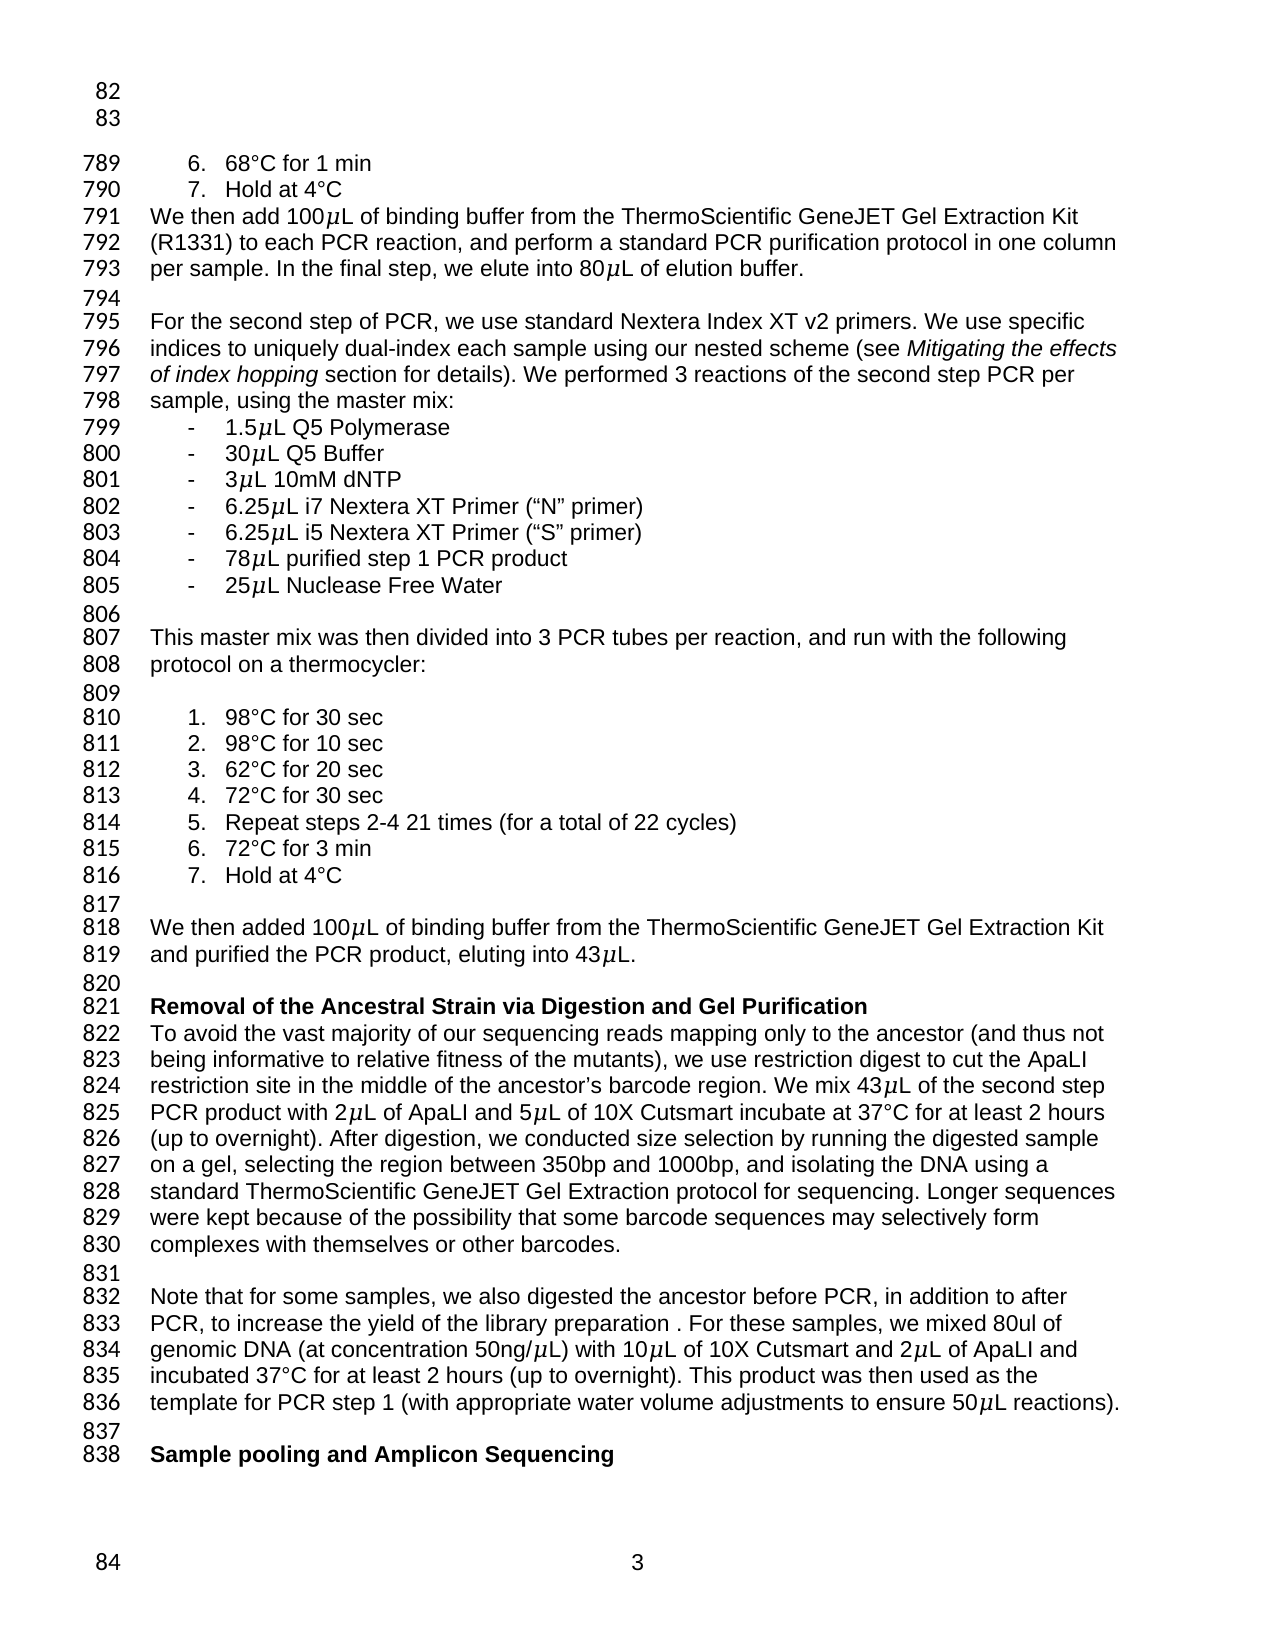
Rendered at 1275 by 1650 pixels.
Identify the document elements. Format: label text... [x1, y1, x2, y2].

list Repeat steps 2-4 21 times (for a total of 22 cycles) [187, 809, 1125, 835]
text We then add 100𝜇L of binding buffer from the ThermoScientific GeneJET Gel Extraction Kit (R1331) to each PCR reaction, and perform a standard PCR purification protocol in one column per sample. In the final step, we elute into 80𝜇L of elution buffer. [150, 203, 1125, 282]
list 6.25𝜇L i7 Nextera XT Primer (“N” primer) [187, 493, 1125, 519]
list 62°C for 20 sec [187, 756, 1125, 782]
text For the second step of PCR, we use standard Nextera Index XT v2 primers. We use specific indices to uniquely dual-index each sample using our nested scheme (see Mitigating the effects of index hopping section for details). We performed 3 reactions of the second step PCR per sample, using the master mix: [150, 308, 1125, 413]
list 98°C for 10 sec [187, 730, 1125, 756]
list 98°C for 30 sec [187, 703, 1125, 730]
text This master mix was then divided into 3 PCR tubes per reaction, and run with the following protocol on a thermocycler: [150, 624, 1125, 677]
list 68°C for 1 min [187, 150, 1125, 176]
list 78𝜇L purified step 1 PCR product [187, 545, 1125, 572]
list 72°C for 30 sec [187, 782, 1125, 809]
list 3𝜇L 10mM dNTP [187, 466, 1125, 493]
list Hold at 4°C [187, 176, 1125, 203]
text Note that for some samples, we also digested the ancestor before PCR, in addition to after PCR, to increase the yield of the library preparation . For these samples, we mixed 80ul of genomic DNA (at concentration 50ng/𝜇L) with 10𝜇L of 10X Cutsmart and 2𝜇L of ApaLI and incubated 37°C for at least 2 hours (up to overnight). This product was then used as the template for PCR step 1 (with appropriate water volume adjustments to ensure 50𝜇L reactions). [150, 1283, 1125, 1415]
text We then added 100𝜇L of binding buffer from the ThermoScientific GeneJET Gel Extraction Kit and purified the PCR product, eluting into 43𝜇L. [150, 914, 1125, 967]
text Sample pooling and Amplicon Sequencing [150, 1441, 1125, 1468]
list 72°C for 3 min [187, 835, 1125, 862]
list 1.5𝜇L Q5 Polymerase [187, 413, 1125, 440]
text Removal of the Ancestral Strain via Digestion and Gel Purification [150, 993, 1125, 1020]
text To avoid the vast majority of our sequencing reads mapping only to the ancestor (and thus not being informative to relative fitness of the mutants), we use restriction digest to cut the ApaLI restriction site in the middle of the ancestor’s barcode region. We mix 43𝜇L of the second step PCR product with 2𝜇L of ApaLI and 5𝜇L of 10X Cutsmart incubate at 37°C for at least 2 hours (up to overnight). After digestion, we conducted size selection by running the digested sample on a gel, selecting the region between 350bp and 1000bp, and isolating the DNA using a standard ThermoScientific GeneJET Gel Extraction protocol for sequencing. Longer sequences were kept because of the possibility that some barcode sequences may selectively form complexes with themselves or other barcodes. [150, 1020, 1125, 1257]
list 30𝜇L Q5 Buffer [187, 440, 1125, 466]
list 6.25𝜇L i5 Nextera XT Primer (“S” primer) [187, 519, 1125, 545]
list Hold at 4°C [187, 862, 1125, 888]
list 25𝜇L Nuclease Free Water [187, 572, 1125, 598]
